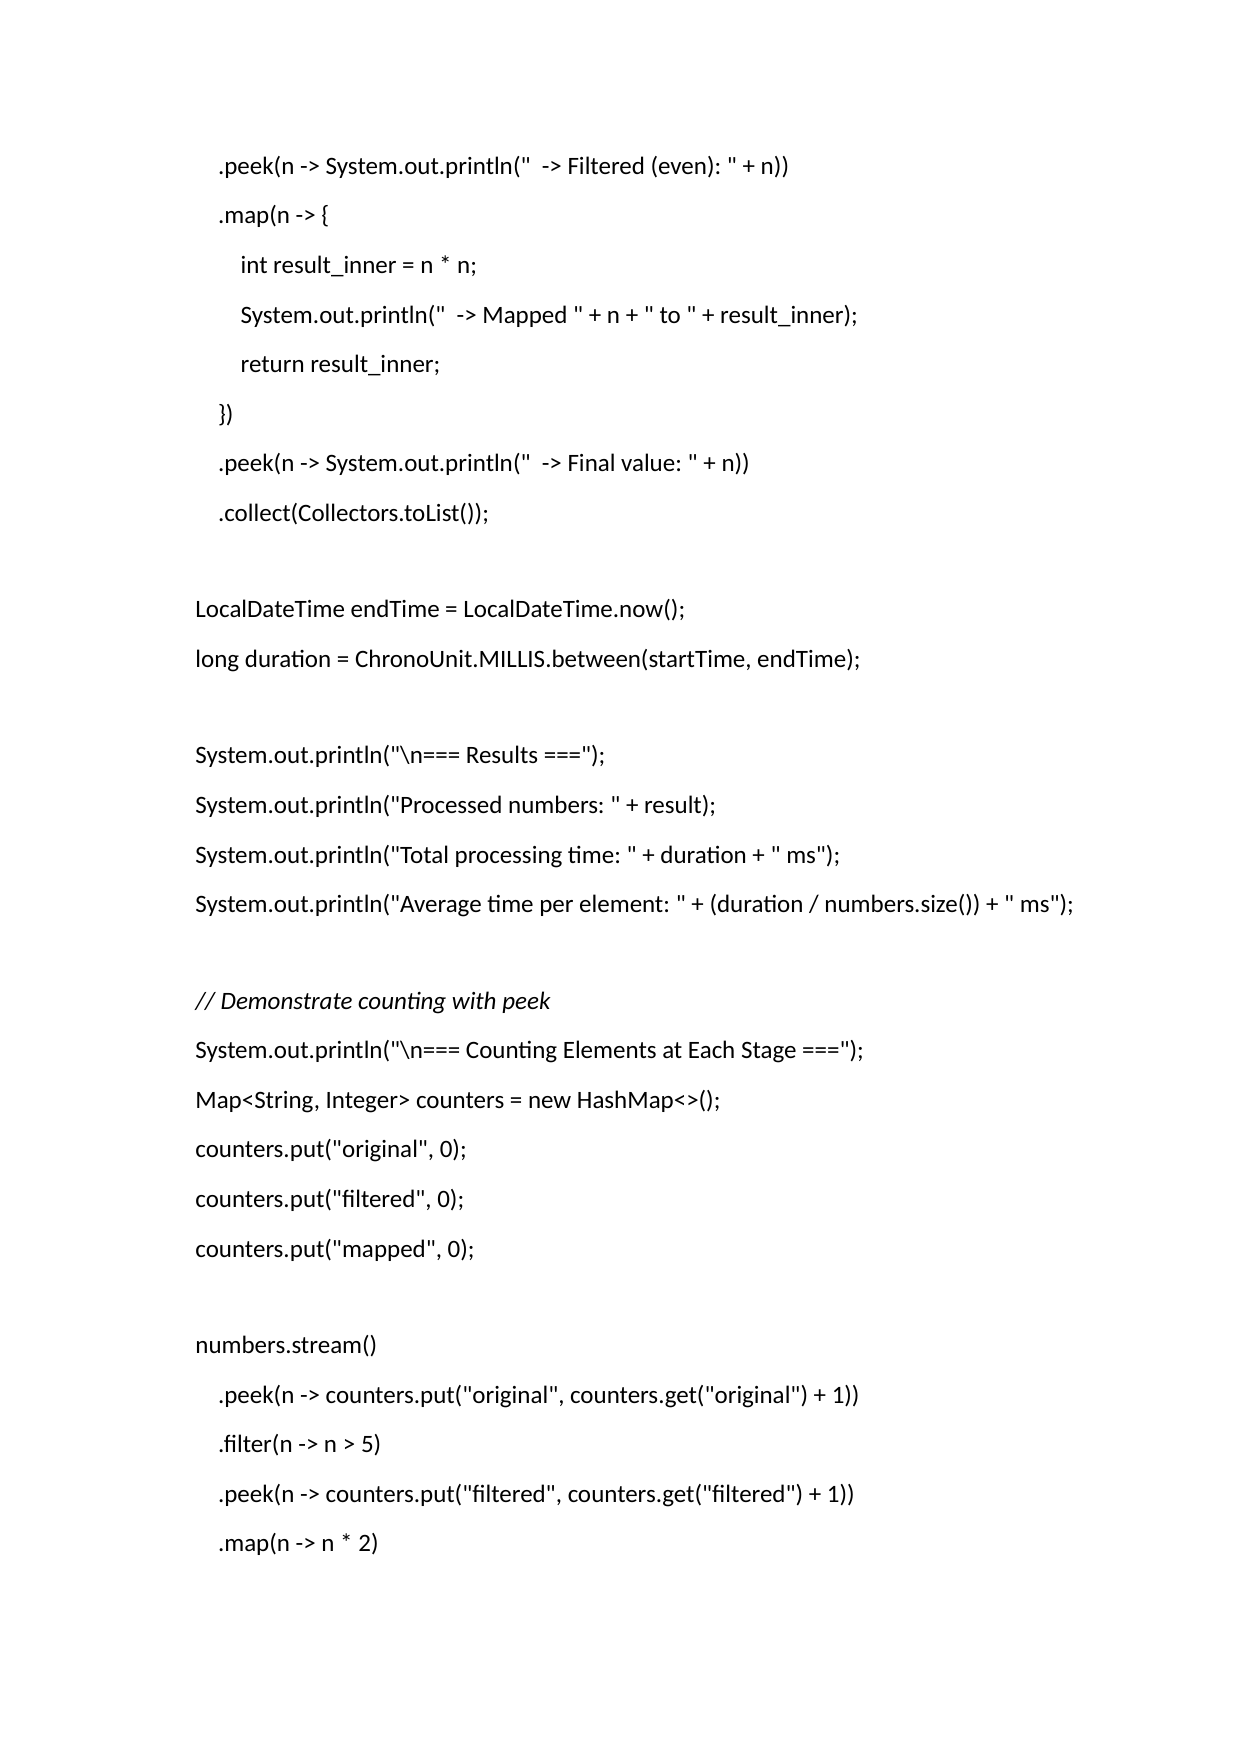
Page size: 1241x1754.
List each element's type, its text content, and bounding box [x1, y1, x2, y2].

text .peek(n -> System.out.println(" -> Final value: " + n)) [150, 447, 1090, 478]
text .map(n -> n * 2) [150, 1527, 1090, 1558]
text System.out.println("Average time per element: " + (duration / numbers.size()) + " ms"); [150, 888, 1090, 919]
text System.out.println(" -> Mapped " + n + " to " + result_inner); [150, 299, 1090, 329]
text System.out.println("\n=== Counting Elements at Each Stage ==="); [150, 1034, 1090, 1065]
text }) [150, 398, 1090, 428]
text .collect(Collectors.toList()); [150, 497, 1090, 528]
text Map<String, Integer> counters = new HashMap<>(); [150, 1084, 1090, 1114]
text .peek(n -> System.out.println(" -> Filtered (even): " + n)) [150, 150, 1090, 181]
text .peek(n -> counters.put("filtered", counters.get("filtered") + 1)) [150, 1478, 1090, 1508]
text numbers.stream() [150, 1329, 1090, 1360]
text int result_inner = n * n; [150, 249, 1090, 280]
text .filter(n -> n > 5) [150, 1428, 1090, 1459]
text counters.put("original", 0); [150, 1133, 1090, 1164]
text // Demonstrate counting with peek [150, 985, 1090, 1015]
text System.out.println("Processed numbers: " + result); [150, 789, 1090, 820]
text counters.put("filtered", 0); [150, 1183, 1090, 1214]
text .peek(n -> counters.put("original", counters.get("original") + 1)) [150, 1379, 1090, 1409]
text long duration = ChronoUnit.MILLIS.between(startTime, endTime); [150, 643, 1090, 674]
text System.out.println("Total processing time: " + duration + " ms"); [150, 839, 1090, 869]
text .map(n -> { [150, 199, 1090, 230]
text System.out.println("\n=== Results ==="); [150, 739, 1090, 770]
text LocalDateTime endTime = LocalDateTime.now(); [150, 593, 1090, 624]
text counters.put("mapped", 0); [150, 1233, 1090, 1263]
text return result_inner; [150, 348, 1090, 379]
